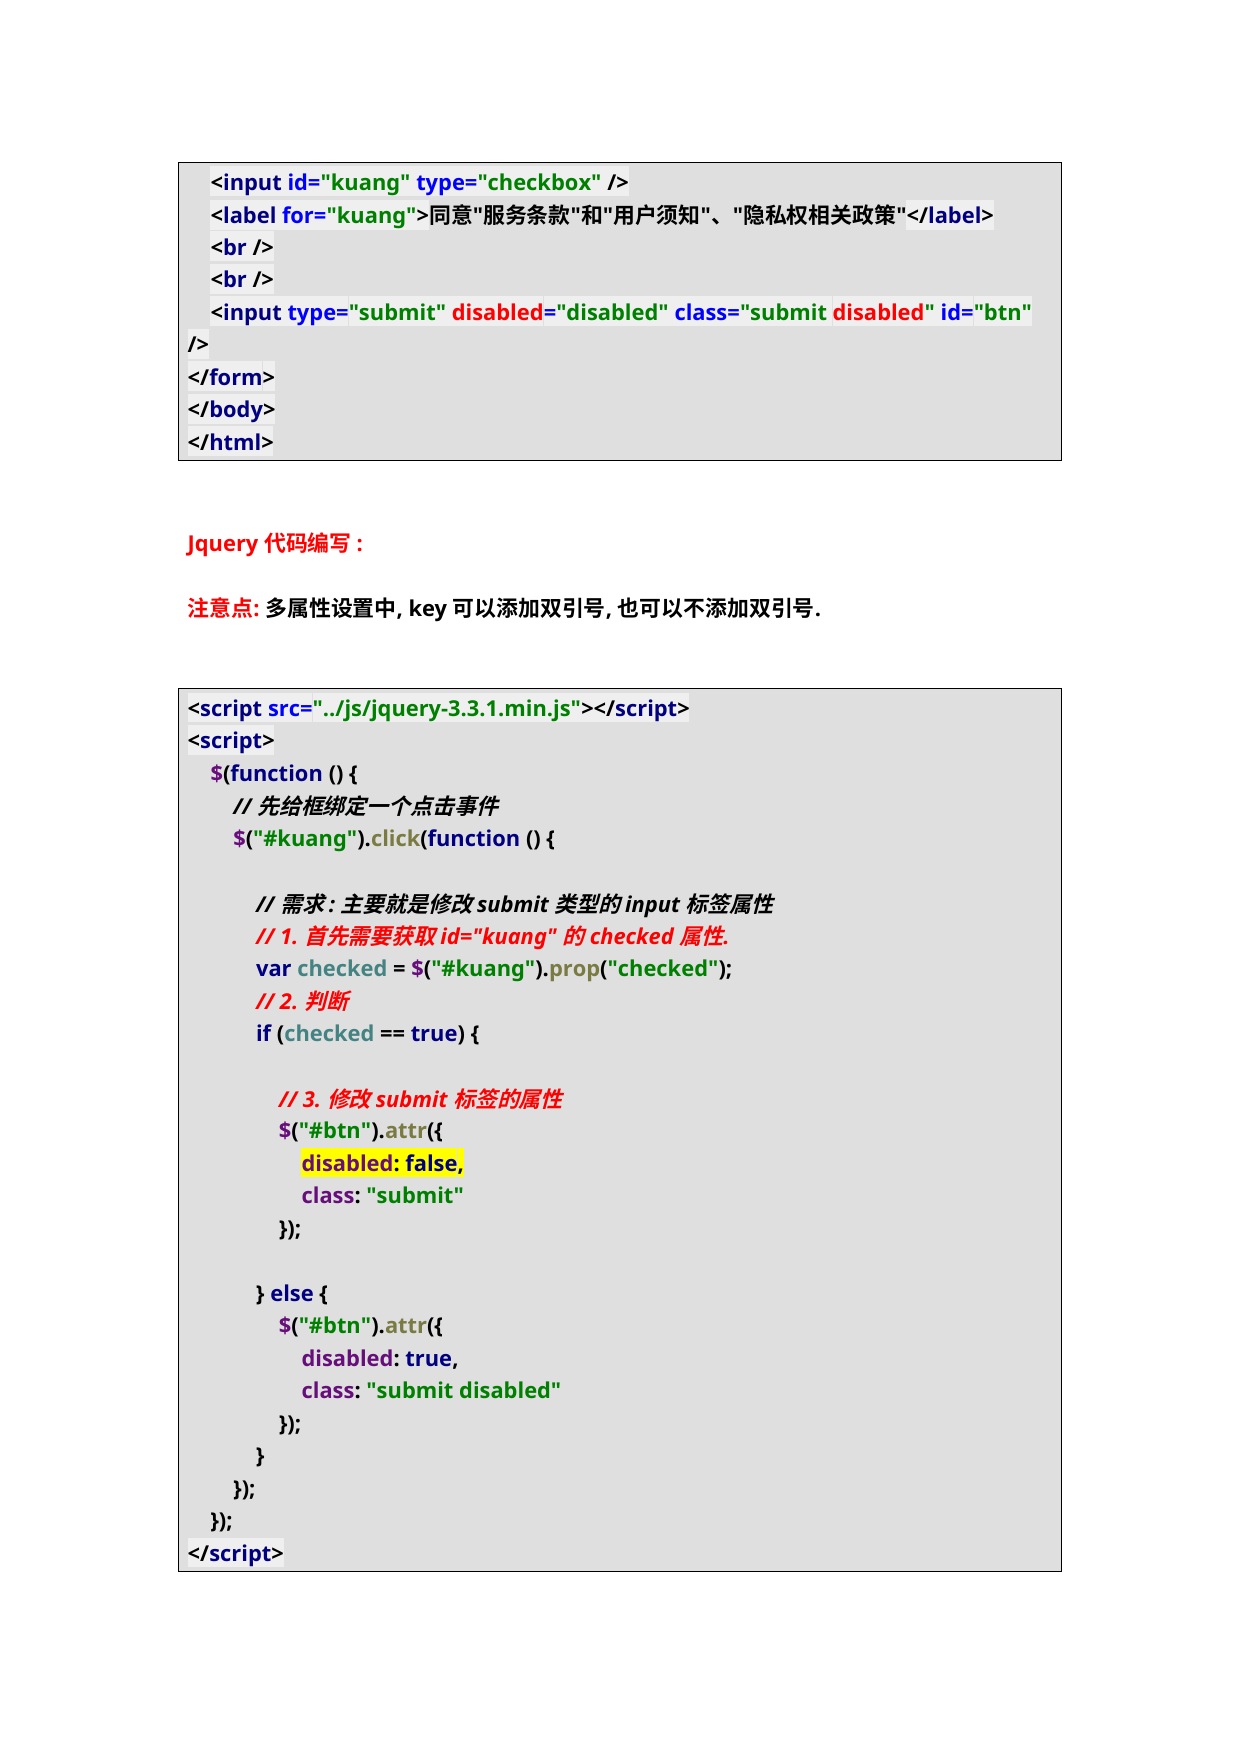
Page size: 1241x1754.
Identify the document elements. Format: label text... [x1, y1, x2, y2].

text 注意点: 多属性设置中, key 可以添加双引号, 也可以不添加双引号. [187, 591, 1053, 623]
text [179, 163, 1061, 460]
text <script src="../js/jquery-3.3.1.min.js"></script> <script> $(function () { // 先给框绑定一个点击事件 $("#kuang").click(function () { // 需求 : 主要就是修改 submit 类型的 input 标签属性 // 1. 首先需要获取 id="kuang" 的 checked 属性. var checked = $("#kuang").prop("checked"); // 2. 判断 if (checked == true) { // 3. 修改 submit 标签的属性 $("#btn").attr({ disabled: false, class: "submit" }); } else { $("#btn").attr({ disabled: true, class: "submit disabled" }); } }); }); </script> [179, 689, 1061, 1571]
text Jquery 代码编写 : [187, 526, 1053, 558]
